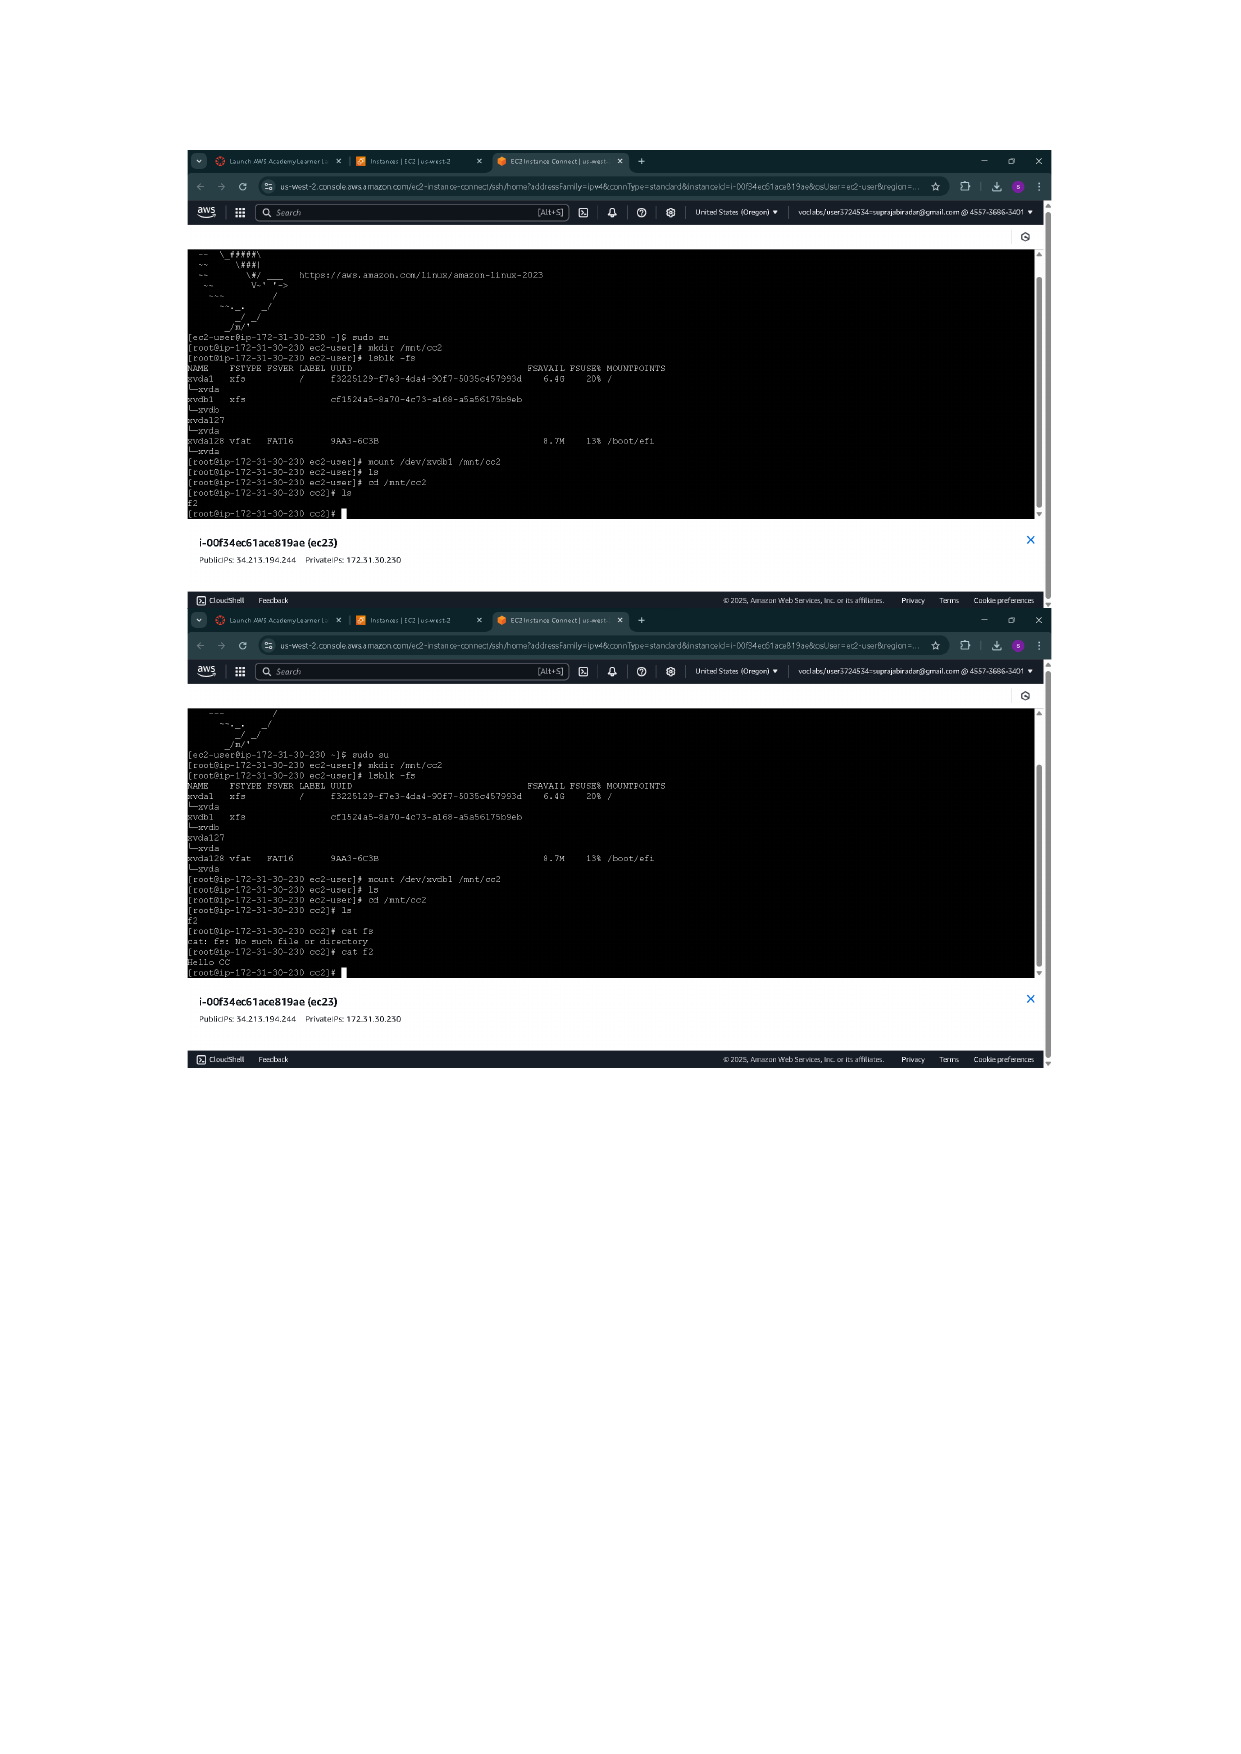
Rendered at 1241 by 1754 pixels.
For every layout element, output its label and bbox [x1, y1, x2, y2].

picture [187, 150, 1052, 1068]
